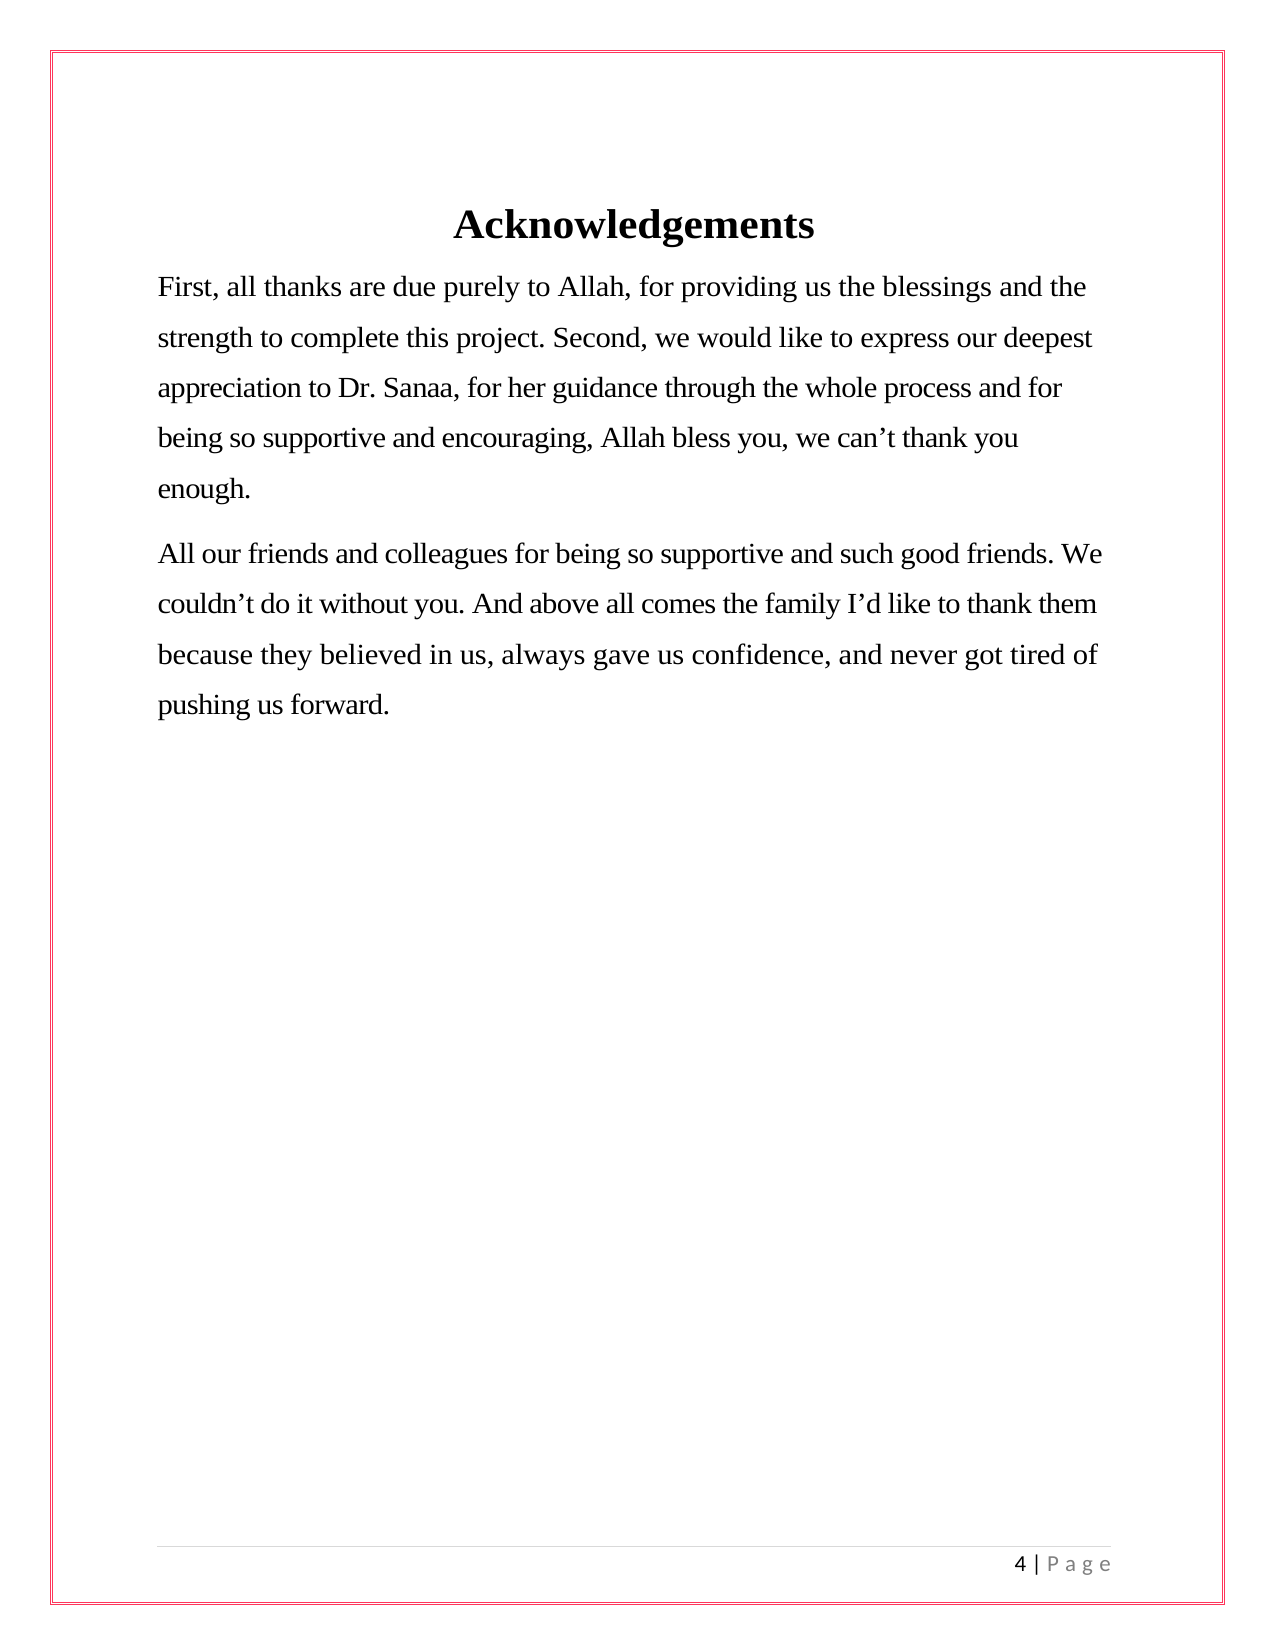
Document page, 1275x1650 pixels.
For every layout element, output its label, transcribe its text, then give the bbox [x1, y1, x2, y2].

text Acknowledgements [157, 199, 1111, 247]
text First, all thanks are due purely to Allah, for providing us the blessings and the strength to complete this project. Second, we would like to express our deepest appreciation to Dr. Sanaa, for her guidance through the whole process and for being so supportive and encouraging, Allah bless you, we can’t thank you enough. [157, 269, 1111, 504]
text All our friends and colleagues for being so supportive and such good friends. We couldn’t do it without you. And above all comes the family I’d like to thank them because they believed in us, always gave us confidence, and never got tired of pushing us forward. [157, 536, 1111, 721]
